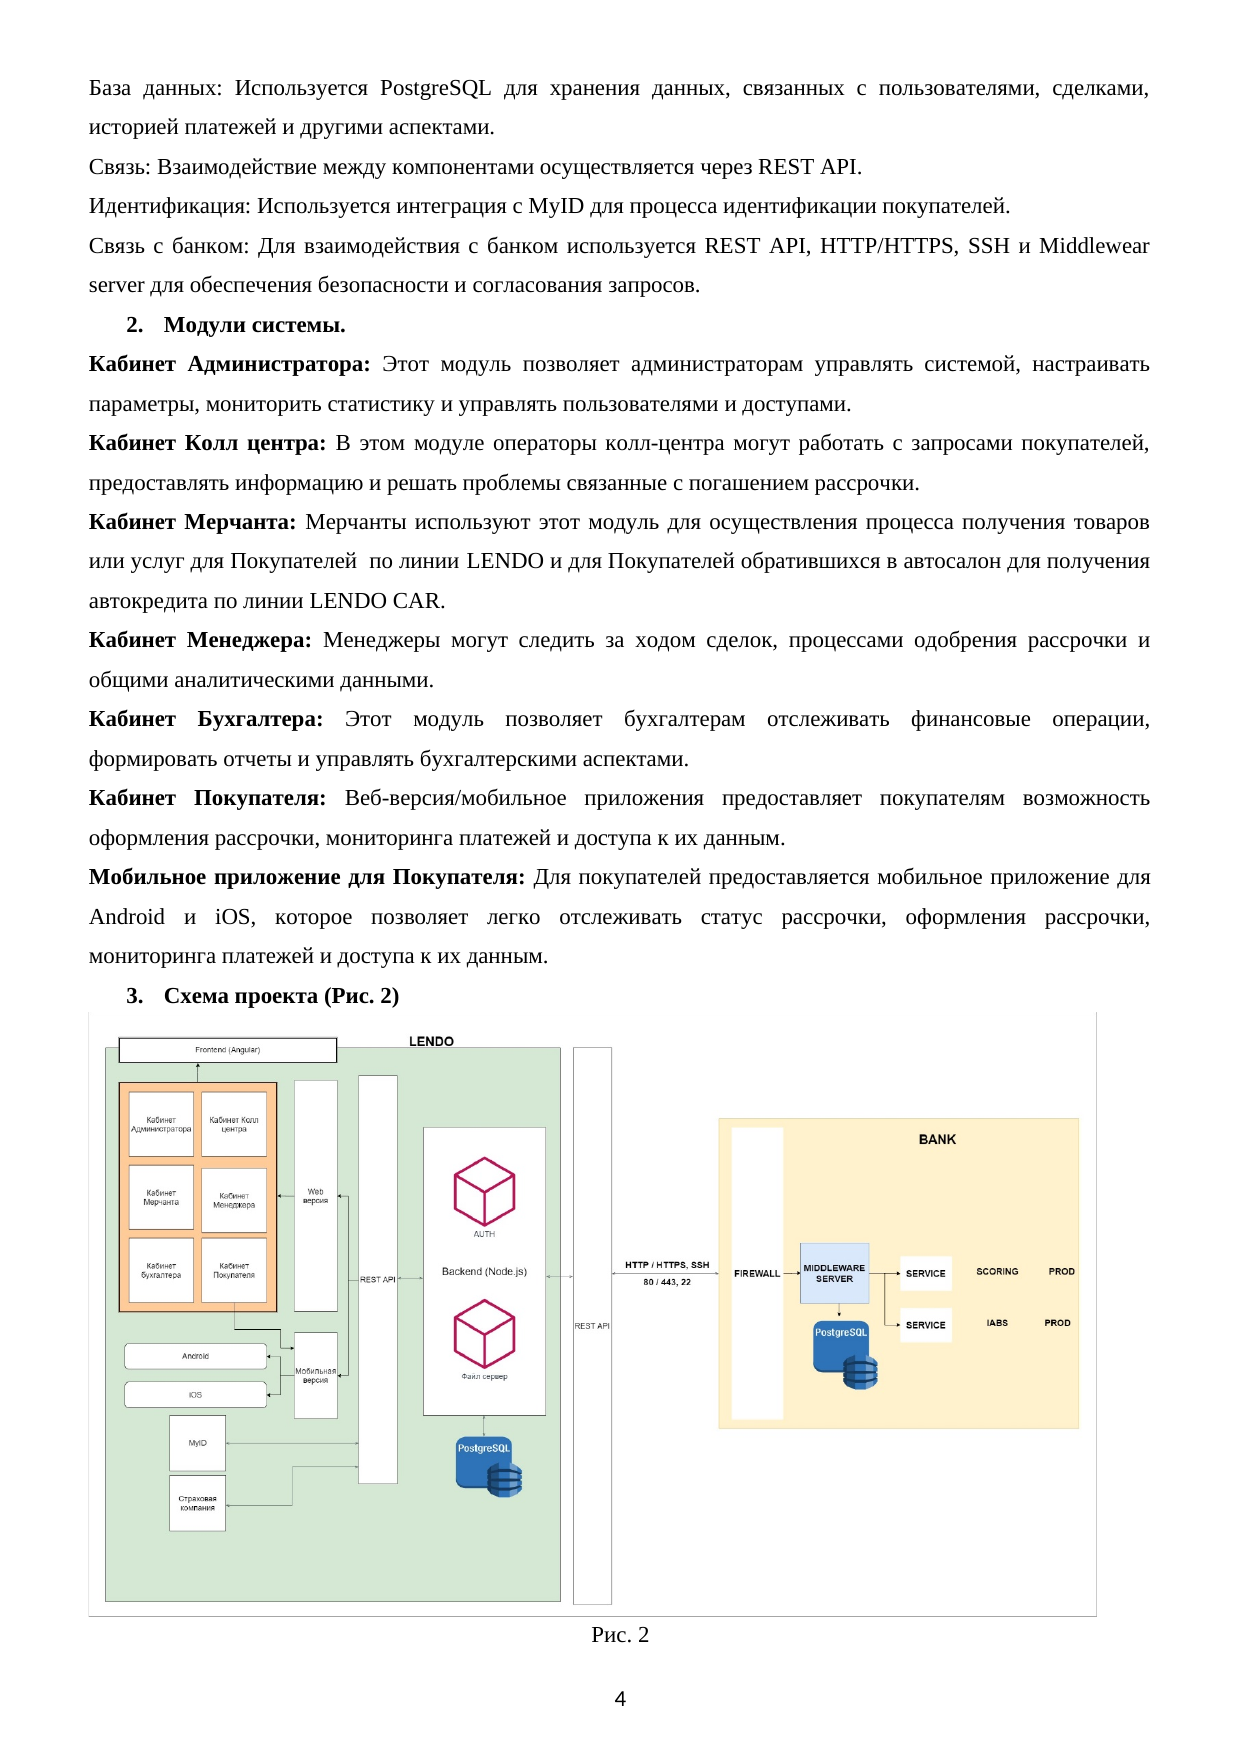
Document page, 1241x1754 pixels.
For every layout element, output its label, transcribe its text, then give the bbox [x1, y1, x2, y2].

text Мобильное приложение для Покупателя: Для покупателей предоставляется мобильное приложение для Android и iOS, которое позволяет легко отслеживать статус рассрочки, оформления рассрочки, мониторинга платежей и доступа к их данным. [89, 863, 1152, 969]
list Модули системы. [126, 311, 1152, 337]
picture [88, 1012, 1152, 1617]
text База данных: Используется PostgreSQL для хранения данных, связанных с пользователями, сделками, историей платежей и другими аспектами. [89, 74, 1152, 140]
list Схема проекта (Рис. 2) [126, 982, 1152, 1008]
text Идентификация: Используется интеграция с MyID для процесса идентификации покупателей. [89, 192, 1152, 219]
text Связь: Взаимодействие между компонентами осуществляется через REST API. [89, 153, 1152, 179]
text Кабинет Колл центра: В этом модуле операторы колл-центра могут работать с запросами покупателей, предоставлять информацию и решать проблемы связанные с погашением рассрочки. [89, 429, 1152, 495]
text Рис. 2 [89, 1621, 1152, 1647]
text Кабинет Покупателя: Веб-версия/мобильное приложения предоставляет покупателям возможность оформления рассрочки, мониторинга платежей и доступа к их данным. [89, 784, 1152, 850]
text Кабинет Менеджера: Менеджеры могут следить за ходом сделок, процессами одобрения рассрочки и общими аналитическими данными. [89, 627, 1152, 692]
text Связь с банком: Для взаимодействия с банком используется REST API, HTTP/HTTPS, SSH и Middlewear server для обеспечения безопасности и согласования запросов. [89, 232, 1152, 298]
text Кабинет Администратора: Этот модуль позволяет администраторам управлять системой, настраивать параметры, мониторить статистику и управлять пользователями и доступами. [89, 350, 1152, 416]
text Кабинет Бухгалтера: Этот модуль позволяет бухгалтерам отслеживать финансовые операции, формировать отчеты и управлять бухгалтерскими аспектами. [89, 706, 1152, 771]
text Кабинет Мерчанта: Мерчанты используют этот модуль для осуществления процесса получения товаров или услуг для Покупателей по линии LENDO и для Покупателей обратившихся в автосалон для получения автокредита по линии LENDO CAR. [89, 508, 1152, 613]
